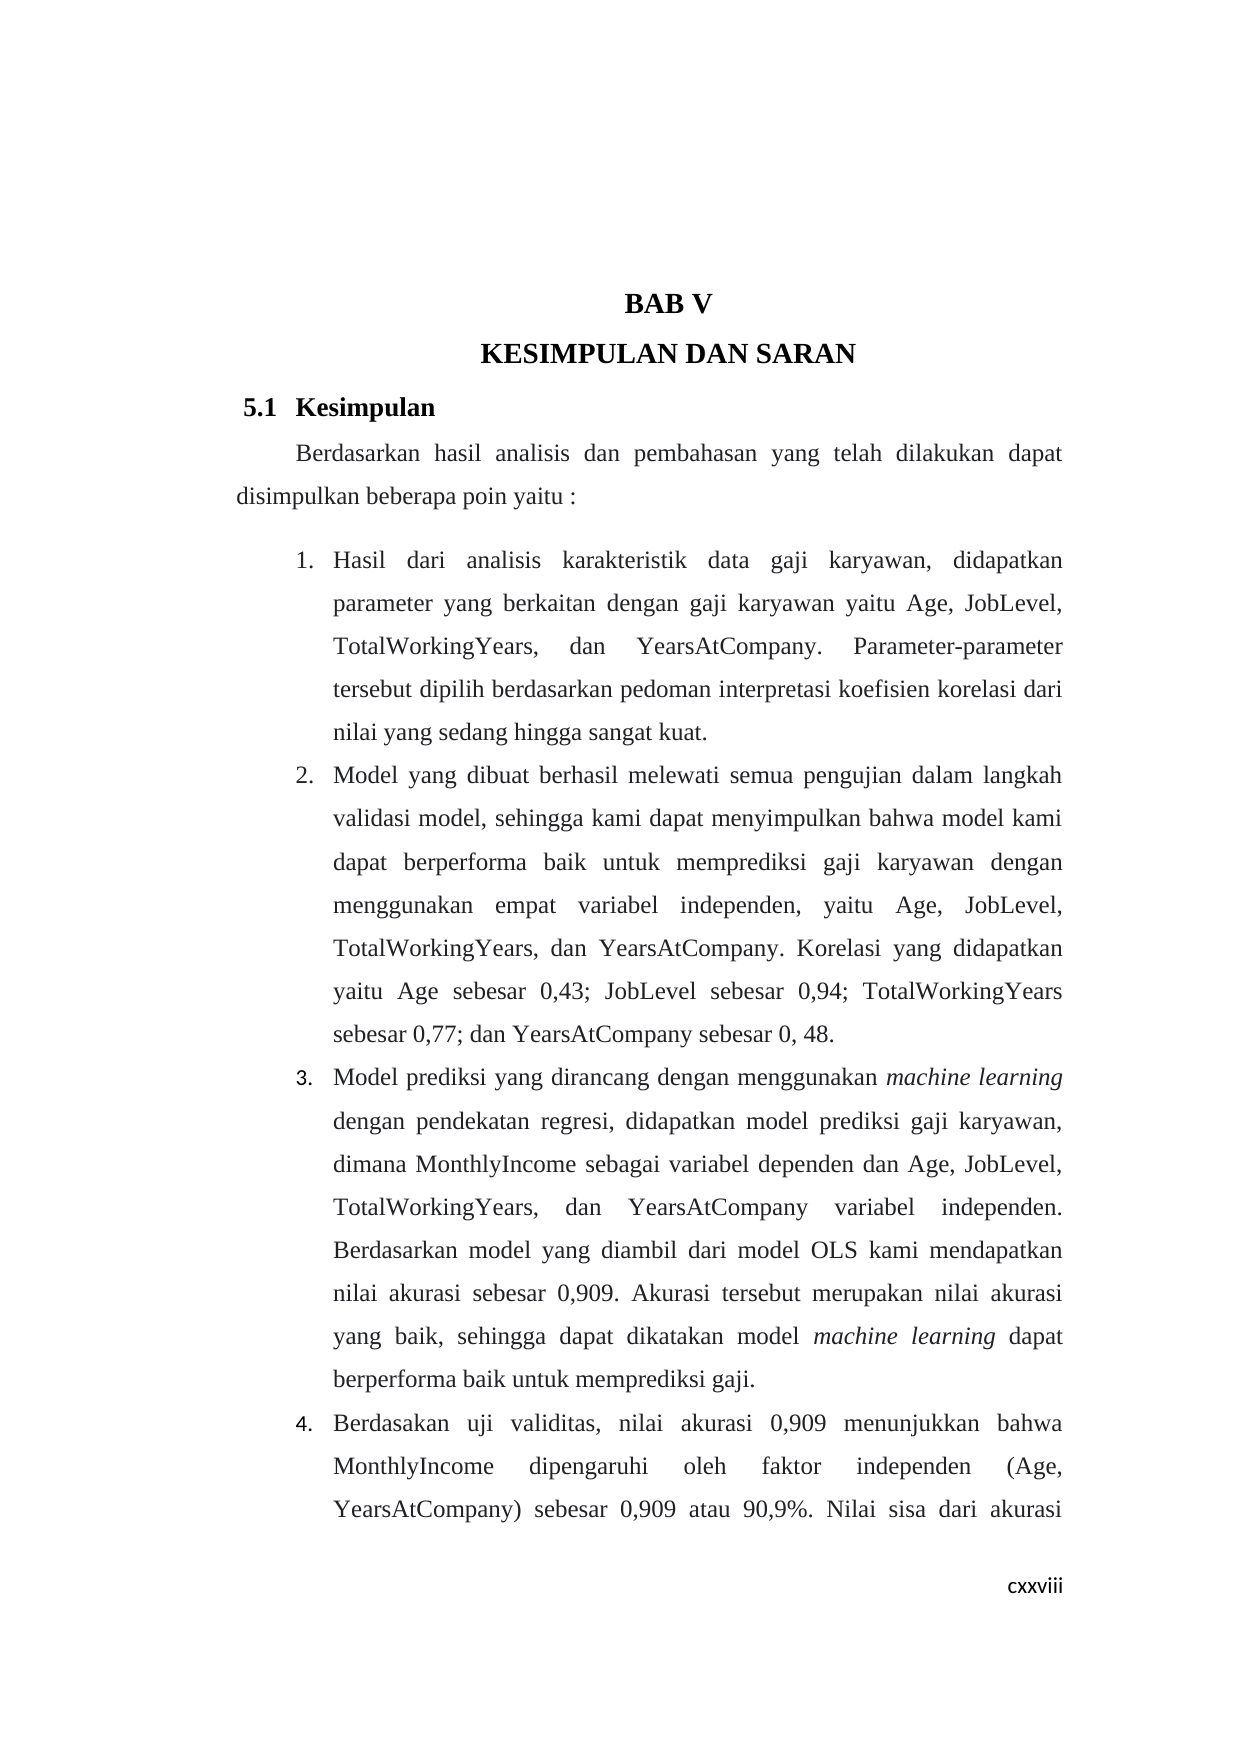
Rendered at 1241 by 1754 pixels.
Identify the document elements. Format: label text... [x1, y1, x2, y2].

subtitle KESIMPULAN DAN SARAN [274, 337, 1063, 370]
subtitle BAB V [274, 286, 1063, 320]
subtitle Kesimpulan [243, 391, 1063, 422]
list Model prediksi yang dirancang dengan menggunakan machine learning dengan pendekatan regresi, didapatkan model prediksi gaji karyawan, dimana MonthlyIncome sebagai variabel dependen dan Age, JobLevel, TotalWorkingYears, dan YearsAtCompany variabel independen. Berdasarkan model yang diambil dari model OLS kami mendapatkan nilai akurasi sebesar 0,909. Akurasi tersebut merupakan nilai akurasi yang baik, sehingga dapat dikatakan model machine learning dapat berperforma baik untuk memprediksi gaji. [295, 1062, 1063, 1393]
text Berdasarkan hasil analisis dan pembahasan yang telah dilakukan dapat disimpulkan beberapa poin yaitu : [236, 438, 1063, 509]
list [295, 1408, 1063, 1523]
list Hasil dari analisis karakteristik data gaji karyawan, didapatkan parameter yang berkaitan dengan gaji karyawan yaitu Age, JobLevel, TotalWorkingYears, dan YearsAtCompany. Parameter-parameter tersebut dipilih berdasarkan pedoman interpretasi koefisien korelasi dari nilai yang sedang hingga sangat kuat. [295, 545, 1063, 746]
list Model yang dibuat berhasil melewati semua pengujian dalam langkah validasi model, sehingga kami dapat menyimpulkan bahwa model kami dapat berperforma baik untuk memprediksi gaji karyawan dengan menggunakan empat variabel independen, yaitu Age, JobLevel, TotalWorkingYears, dan YearsAtCompany. Korelasi yang didapatkan yaitu Age sebesar 0,43; JobLevel sebesar 0,94; TotalWorkingYears sebesar 0,77; dan YearsAtCompany sebesar 0, 48. [295, 760, 1063, 1048]
